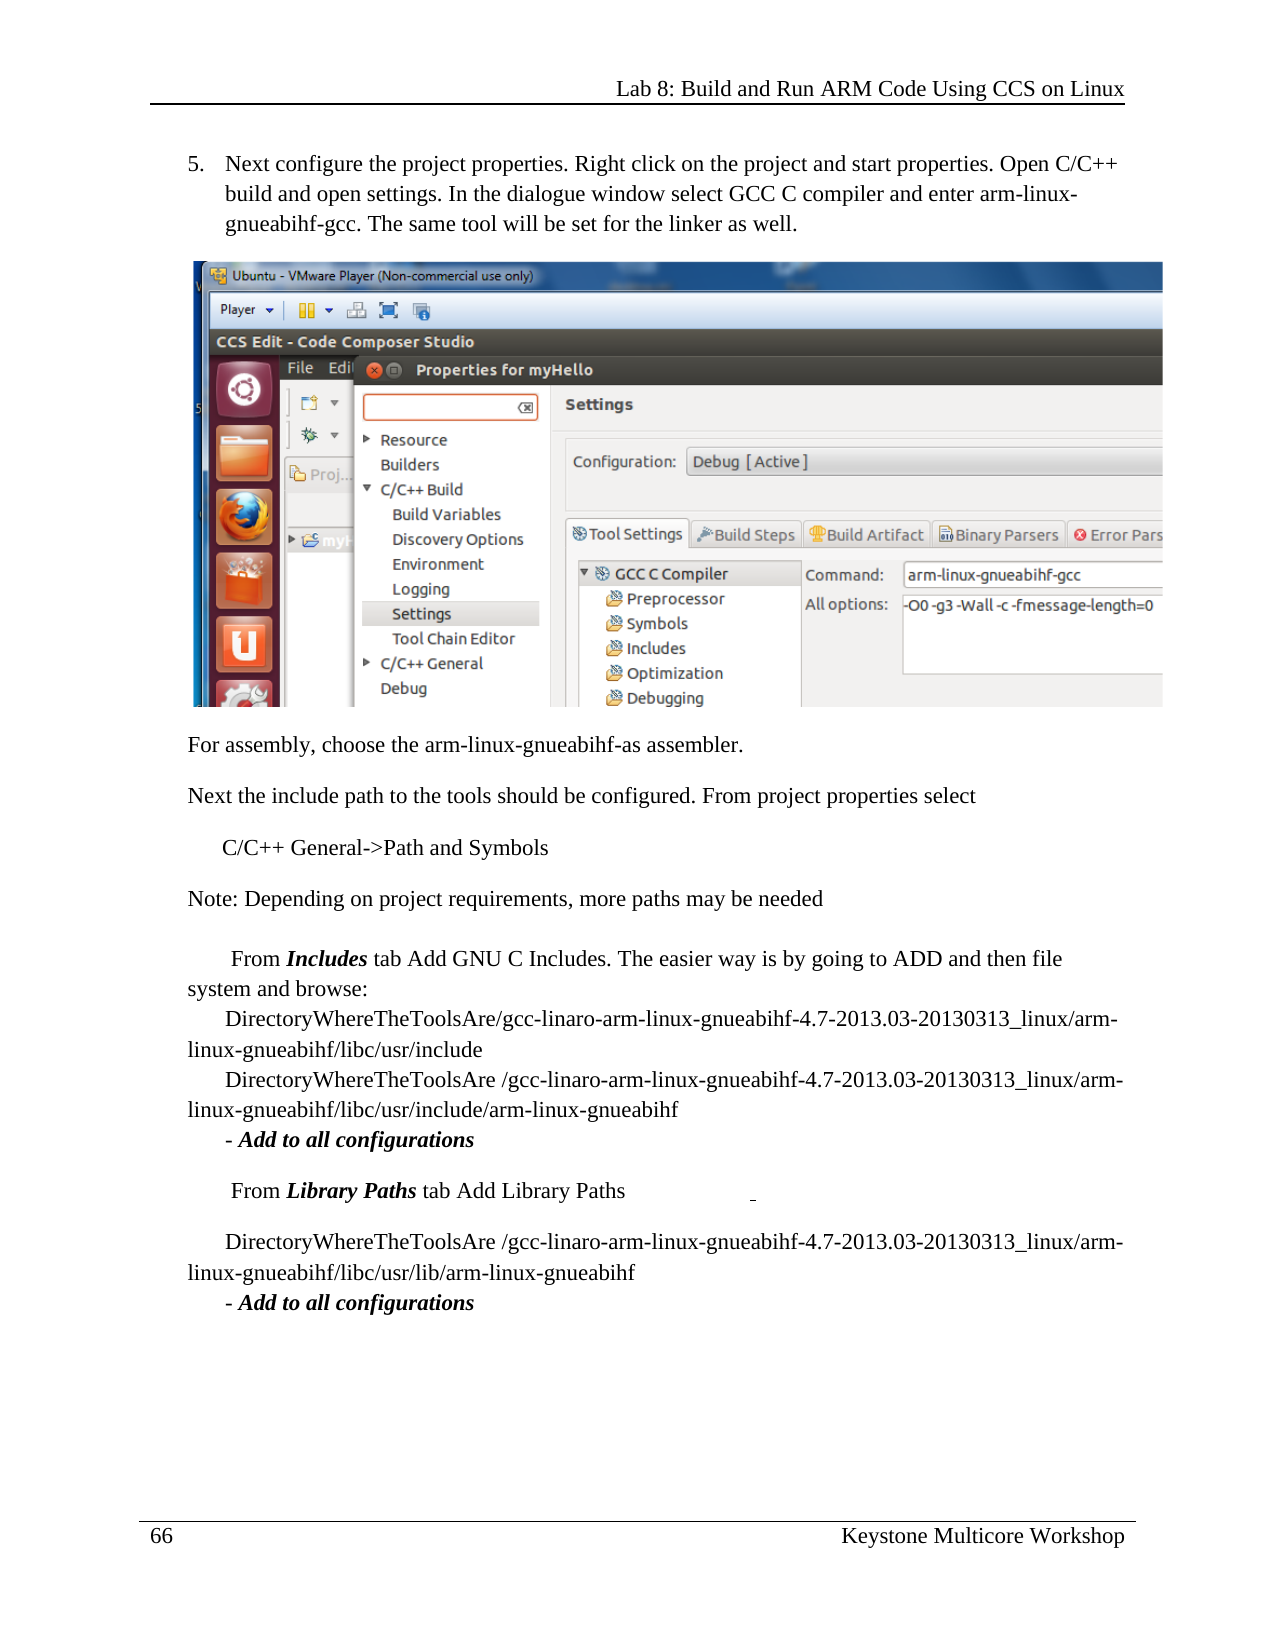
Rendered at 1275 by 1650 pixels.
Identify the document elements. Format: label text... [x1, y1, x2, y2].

text DirectoryWhereTheToolsAre /gcc-linaro-arm-linux-gnueabihf-4.7-2013.03-20130313_linux/arm-linux-gnueabihf/libc/usr/lib/arm-linux-gnueabihf - Add to all configurations [187, 1228, 1125, 1315]
text For assembly, choose the arm-linux-gnueabihf-as assembler. [187, 731, 1125, 758]
text Next the include path to the tools should be configured. From project properties select [187, 782, 1125, 809]
list Next configure the project properties. Right click on the project and start properties. Open C/C++ build and open settings. In the dialogue window select GCC C compiler and enter arm-linux-gnueabihf-gcc. The same tool will be set for the linker as well. [187, 150, 1125, 237]
text C/C++ General->Path and Symbols [187, 833, 1125, 860]
text Note: Depending on project requirements, more paths may be needed From Includes tab Add GNU C Includes. The easier way is by going to ADD and then file system and browse: DirectoryWhereTheToolsAre/gcc-linaro-arm-linux-gnueabihf-4.7-2013.03-20130313_linux/arm-linux-gnueabihf/libc/usr/include DirectoryWhereTheToolsAre /gcc-linaro-arm-linux-gnueabihf-4.7-2013.03-20130313_linux/arm-linux-gnueabihf/libc/usr/include/arm-linux-gnueabihf - Add to all configurations [187, 884, 1125, 1153]
picture [187, 261, 1163, 707]
text From Library Paths tab Add Library Paths [187, 1177, 1125, 1204]
